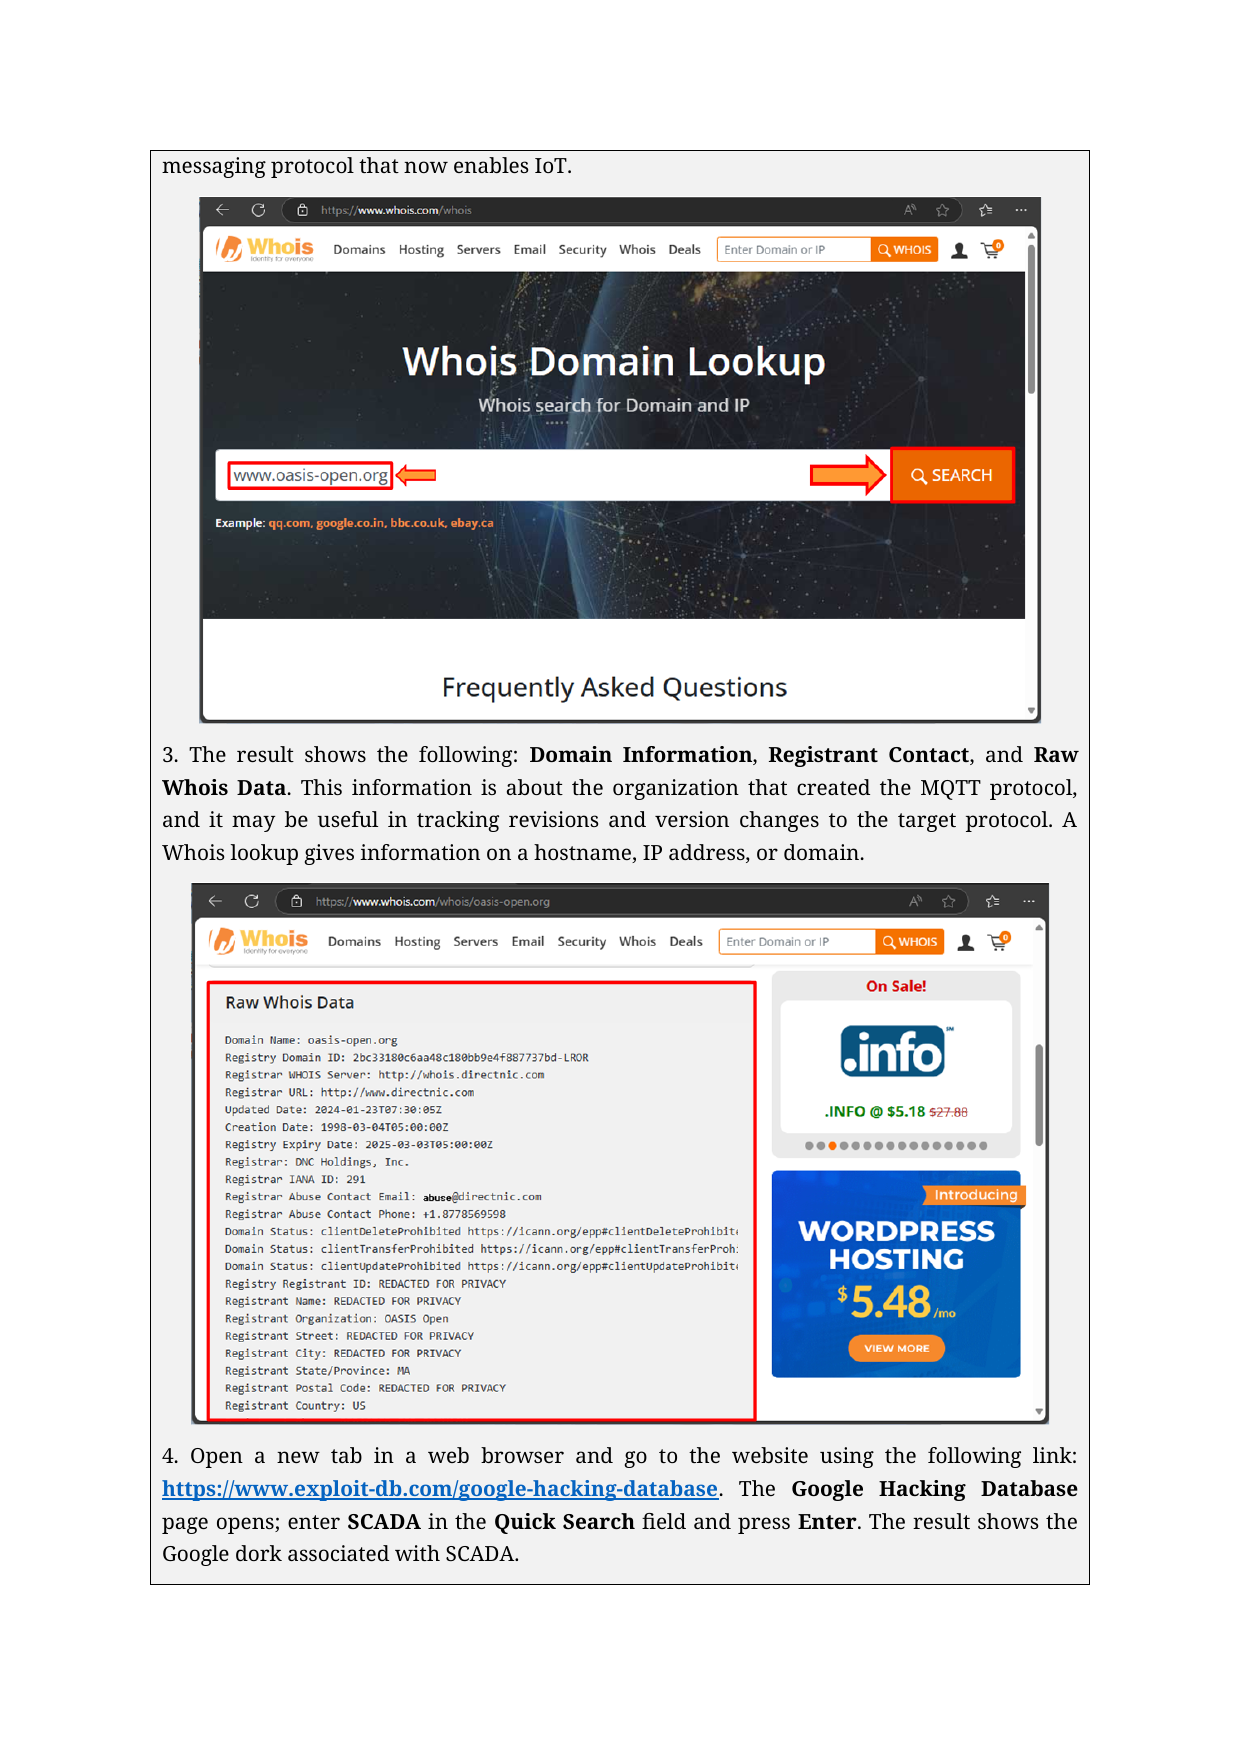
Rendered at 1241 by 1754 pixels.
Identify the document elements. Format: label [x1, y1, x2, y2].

picture [190, 882, 1050, 1425]
table_header [151, 151, 1089, 1584]
picture [198, 196, 1042, 724]
